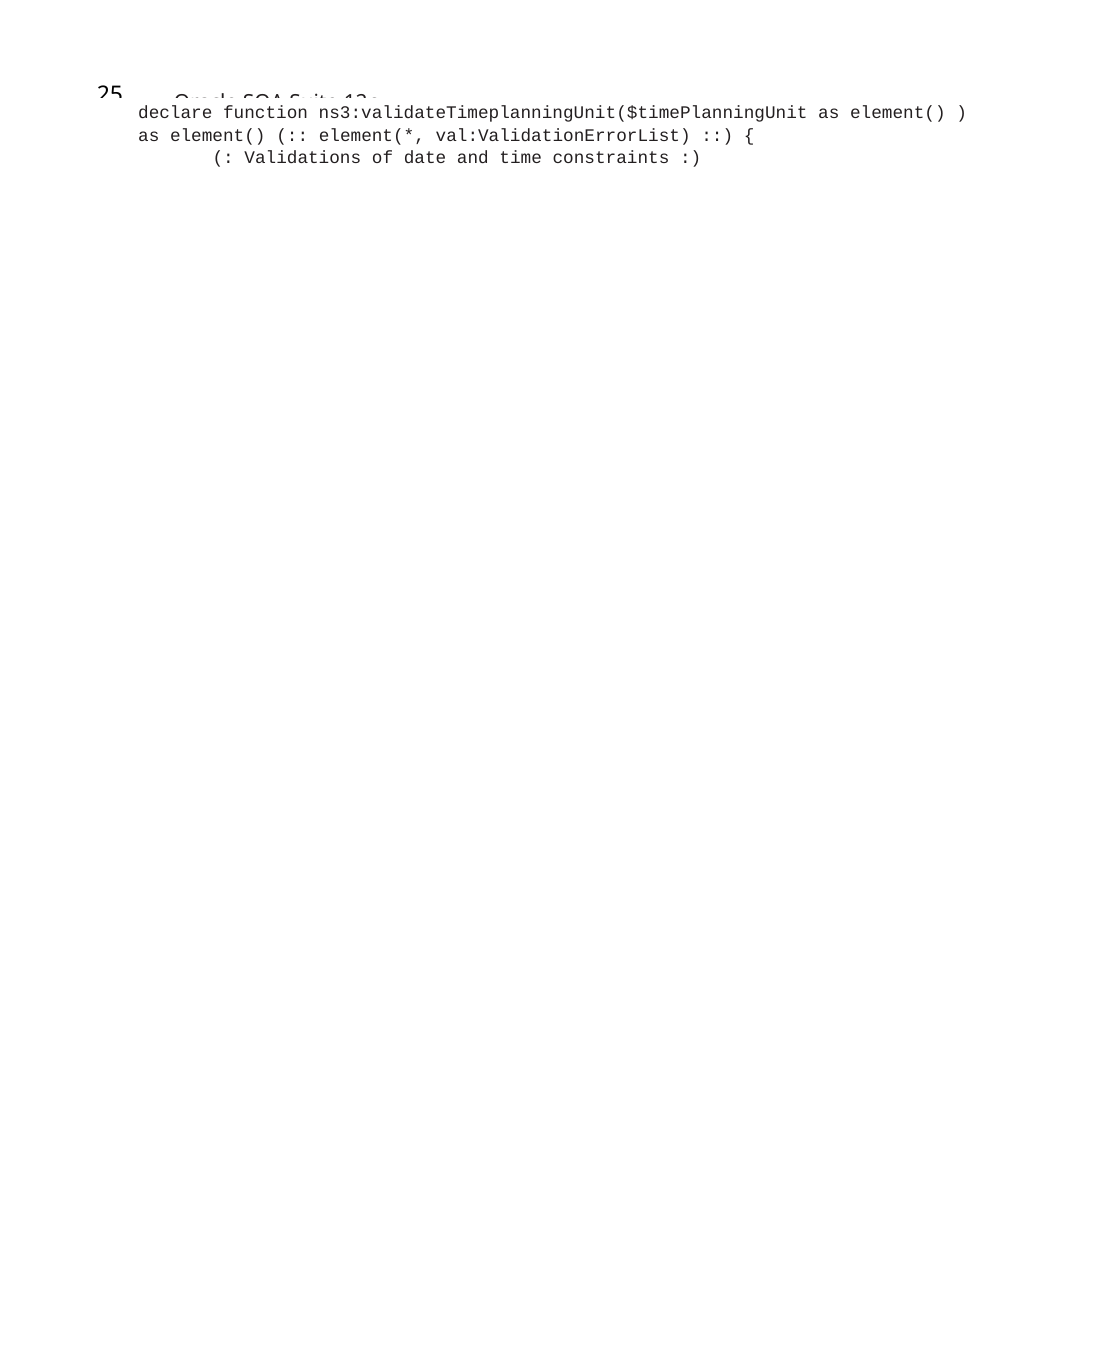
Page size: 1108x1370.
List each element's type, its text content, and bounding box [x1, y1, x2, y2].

text declare function ns3:validateTimeplanningUnit($timePlanningUnit as element() ) as element() (:: element(*, val:ValidationErrorList) ::) { [138, 104, 969, 146]
text (: Validations of date and time constraints :) [212, 148, 1107, 168]
